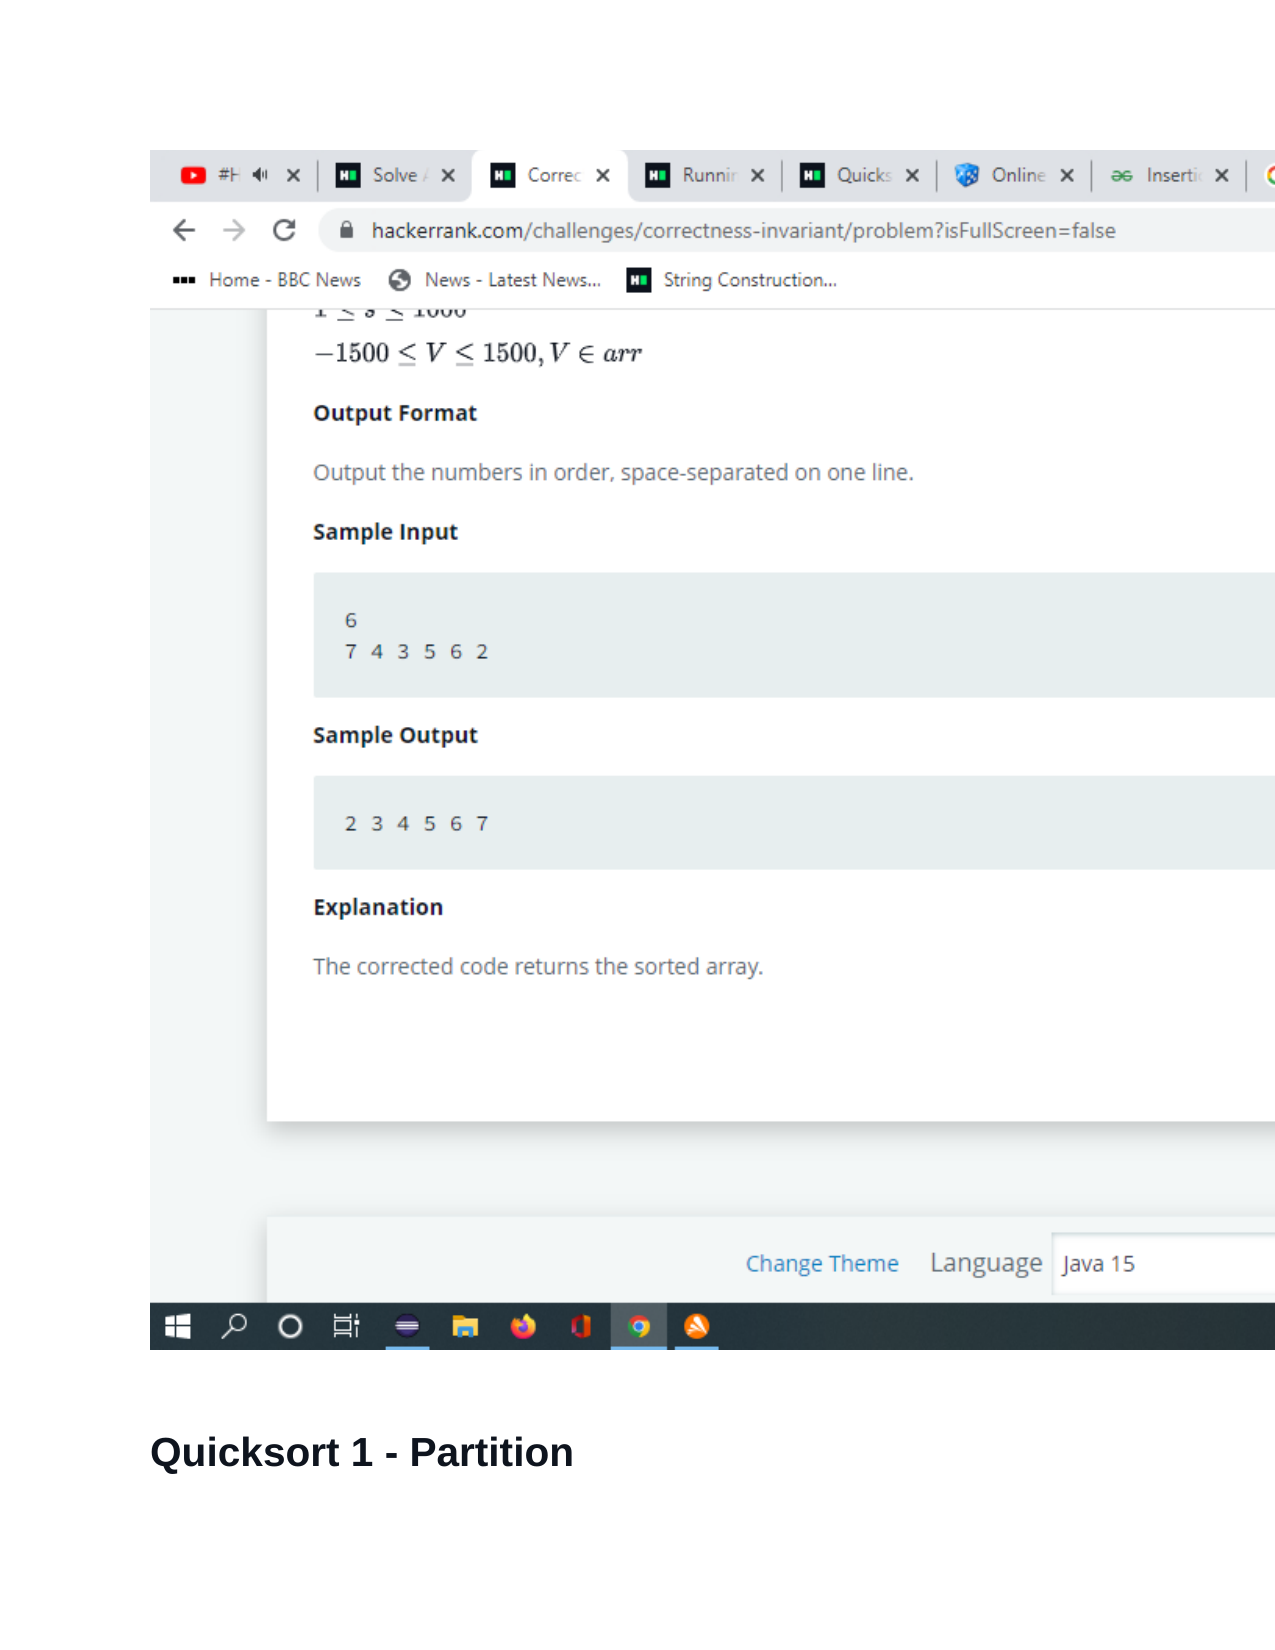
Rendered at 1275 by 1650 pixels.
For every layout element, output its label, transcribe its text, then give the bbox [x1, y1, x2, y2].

picture [150, 150, 1275, 1350]
subtitle Quicksort 1 - Partition [150, 1428, 1125, 1475]
